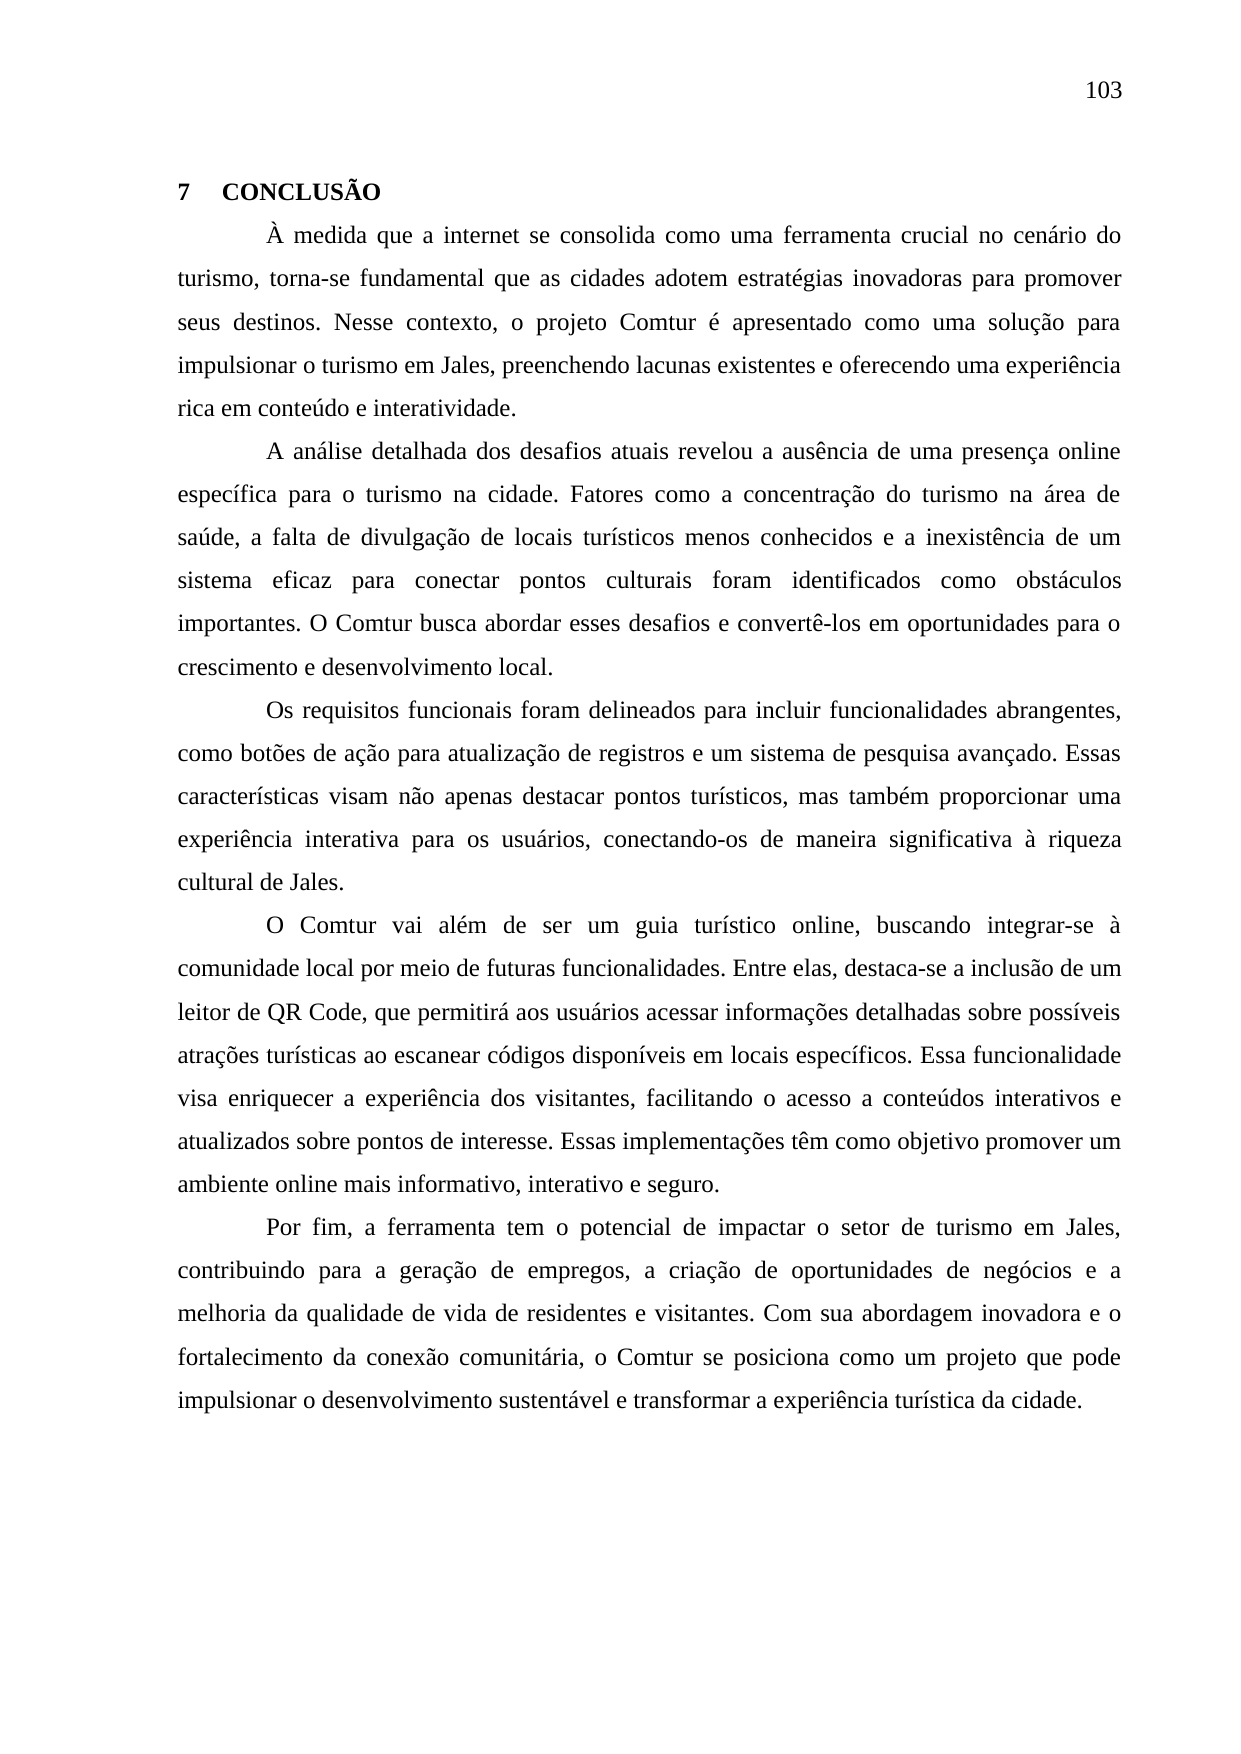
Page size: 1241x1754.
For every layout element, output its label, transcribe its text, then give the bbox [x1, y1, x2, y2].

subtitle CONCLUSÃO [177, 177, 1122, 206]
list Por fim, a ferramenta tem o potencial de impactar o setor de turismo em Jales, contribuindo para a geração de empregos, a criação de oportunidades de negócios e a melhoria da qualidade de vida de residentes e visitantes. Com sua abordagem inovadora e o fortalecimento da conexão comunitária, o Comtur se posiciona como um projeto que pode impulsionar o desenvolvimento sustentável e transformar a experiência turística da cidade. [177, 1212, 1122, 1413]
list A análise detalhada dos desafios atuais revelou a ausência de uma presença online específica para o turismo na cidade. Fatores como a concentração do turismo na área de saúde, a falta de divulgação de locais turísticos menos conhecidos e a inexistência de um sistema eficaz para conectar pontos culturais foram identificados como obstáculos importantes. O Comtur busca abordar esses desafios e convertê-los em oportunidades para o crescimento e desenvolvimento local. [177, 436, 1122, 680]
list À medida que a internet se consolida como uma ferramenta crucial no cenário do turismo, torna-se fundamental que as cidades adotem estratégias inovadoras para promover seus destinos. Nesse contexto, o projeto Comtur é apresentado como uma solução para impulsionar o turismo em Jales, preenchendo lacunas existentes e oferecendo uma experiência rica em conteúdo e interatividade. [177, 220, 1122, 422]
list Os requisitos funcionais foram delineados para incluir funcionalidades abrangentes, como botões de ação para atualização de registros e um sistema de pesquisa avançado. Essas características visam não apenas destacar pontos turísticos, mas também proporcionar uma experiência interativa para os usuários, conectando-os de maneira significativa à riqueza cultural de Jales. [177, 695, 1122, 896]
list O Comtur vai além de ser um guia turístico online, buscando integrar-se à comunidade local por meio de futuras funcionalidades. Entre elas, destaca-se a inclusão de um leitor de QR Code, que permitirá aos usuários acessar informações detalhadas sobre possíveis atrações turísticas ao escanear códigos disponíveis em locais específicos. Essa funcionalidade visa enriquecer a experiência dos visitantes, facilitando o acesso a conteúdos interativos e atualizados sobre pontos de interesse. Essas implementações têm como objetivo promover um ambiente online mais informativo, interativo e seguro. [177, 910, 1122, 1198]
